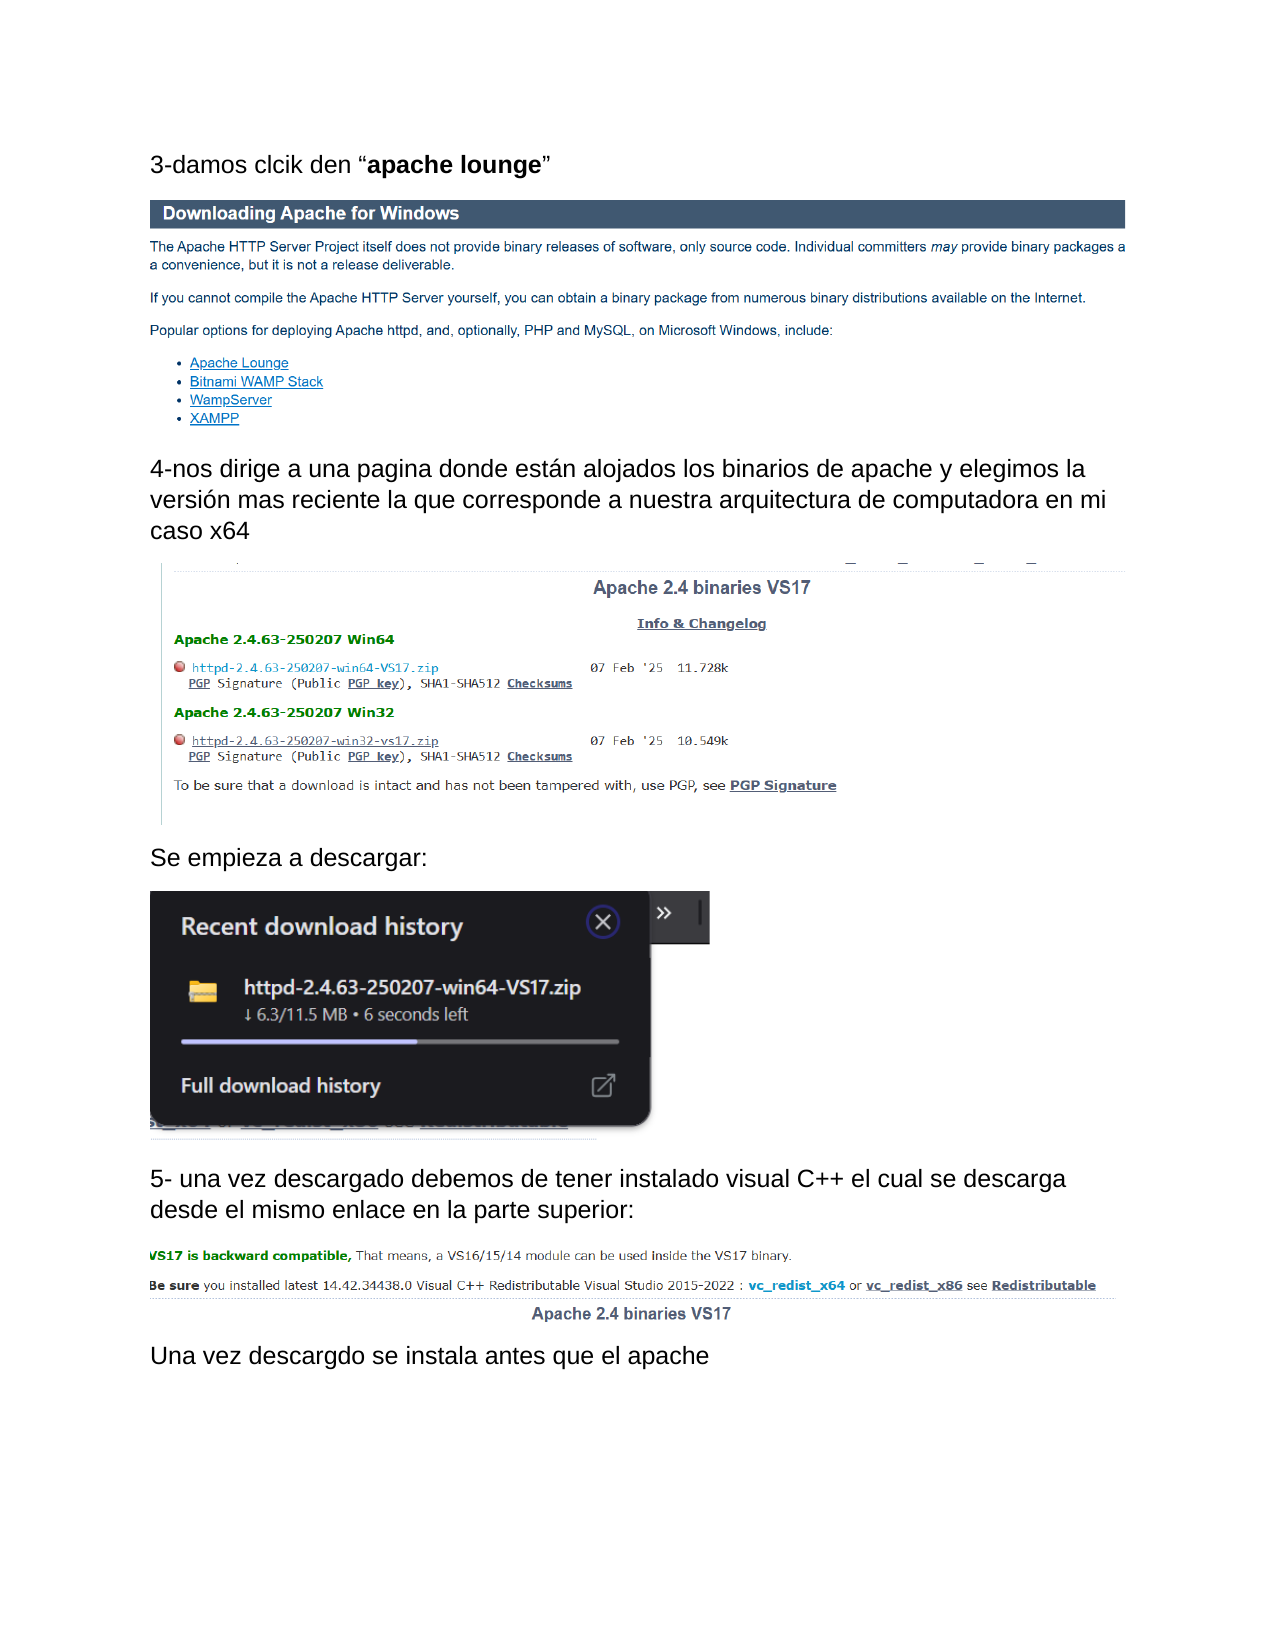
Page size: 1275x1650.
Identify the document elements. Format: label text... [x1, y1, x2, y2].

text 3-damos clcik den “apache lounge” [150, 150, 1125, 179]
picture [150, 563, 1125, 825]
text 4-nos dirige a una pagina donde están alojados los binarios de apache y elegimos la versión mas reciente la que corresponde a nuestra arquitectura de computadora en mi caso x64 [150, 454, 1125, 545]
text Una vez descargdo se instala antes que el apache [150, 1341, 1125, 1369]
text Se empieza a descargar: [150, 843, 1125, 872]
picture [150, 197, 1125, 435]
picture [150, 1243, 1125, 1322]
picture [150, 891, 710, 1146]
text 5- una vez descargado debemos de tener instalado visual C++ el cual se descarga desde el mismo enlace en la parte superior: [150, 1164, 1125, 1224]
